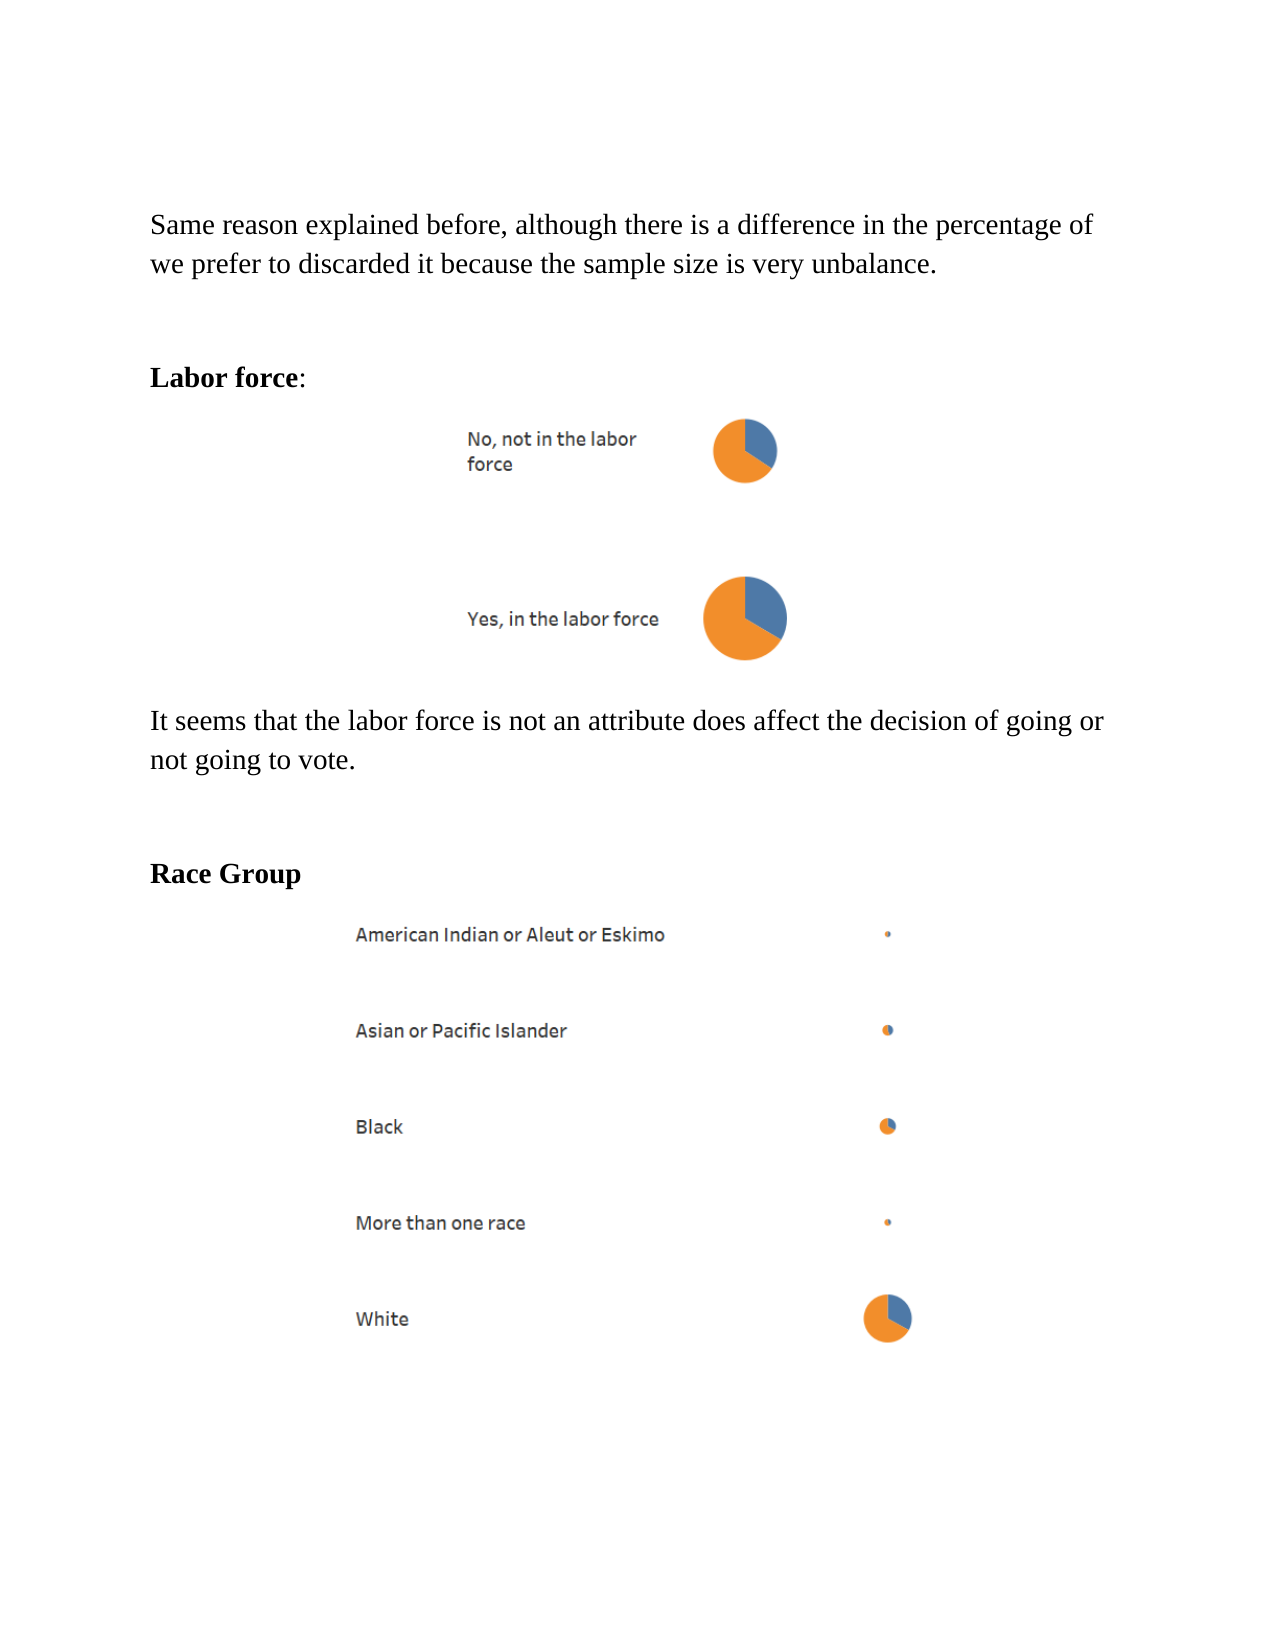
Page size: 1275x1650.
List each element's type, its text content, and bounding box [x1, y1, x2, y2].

text Same reason explained before, although there is a difference in the percentage of we prefer to discarded it because the sample size is very unbalance. [150, 207, 1125, 279]
text Labor force: [150, 360, 1125, 394]
picture [465, 406, 810, 675]
picture [347, 907, 928, 1353]
text Race Group [150, 857, 1125, 890]
